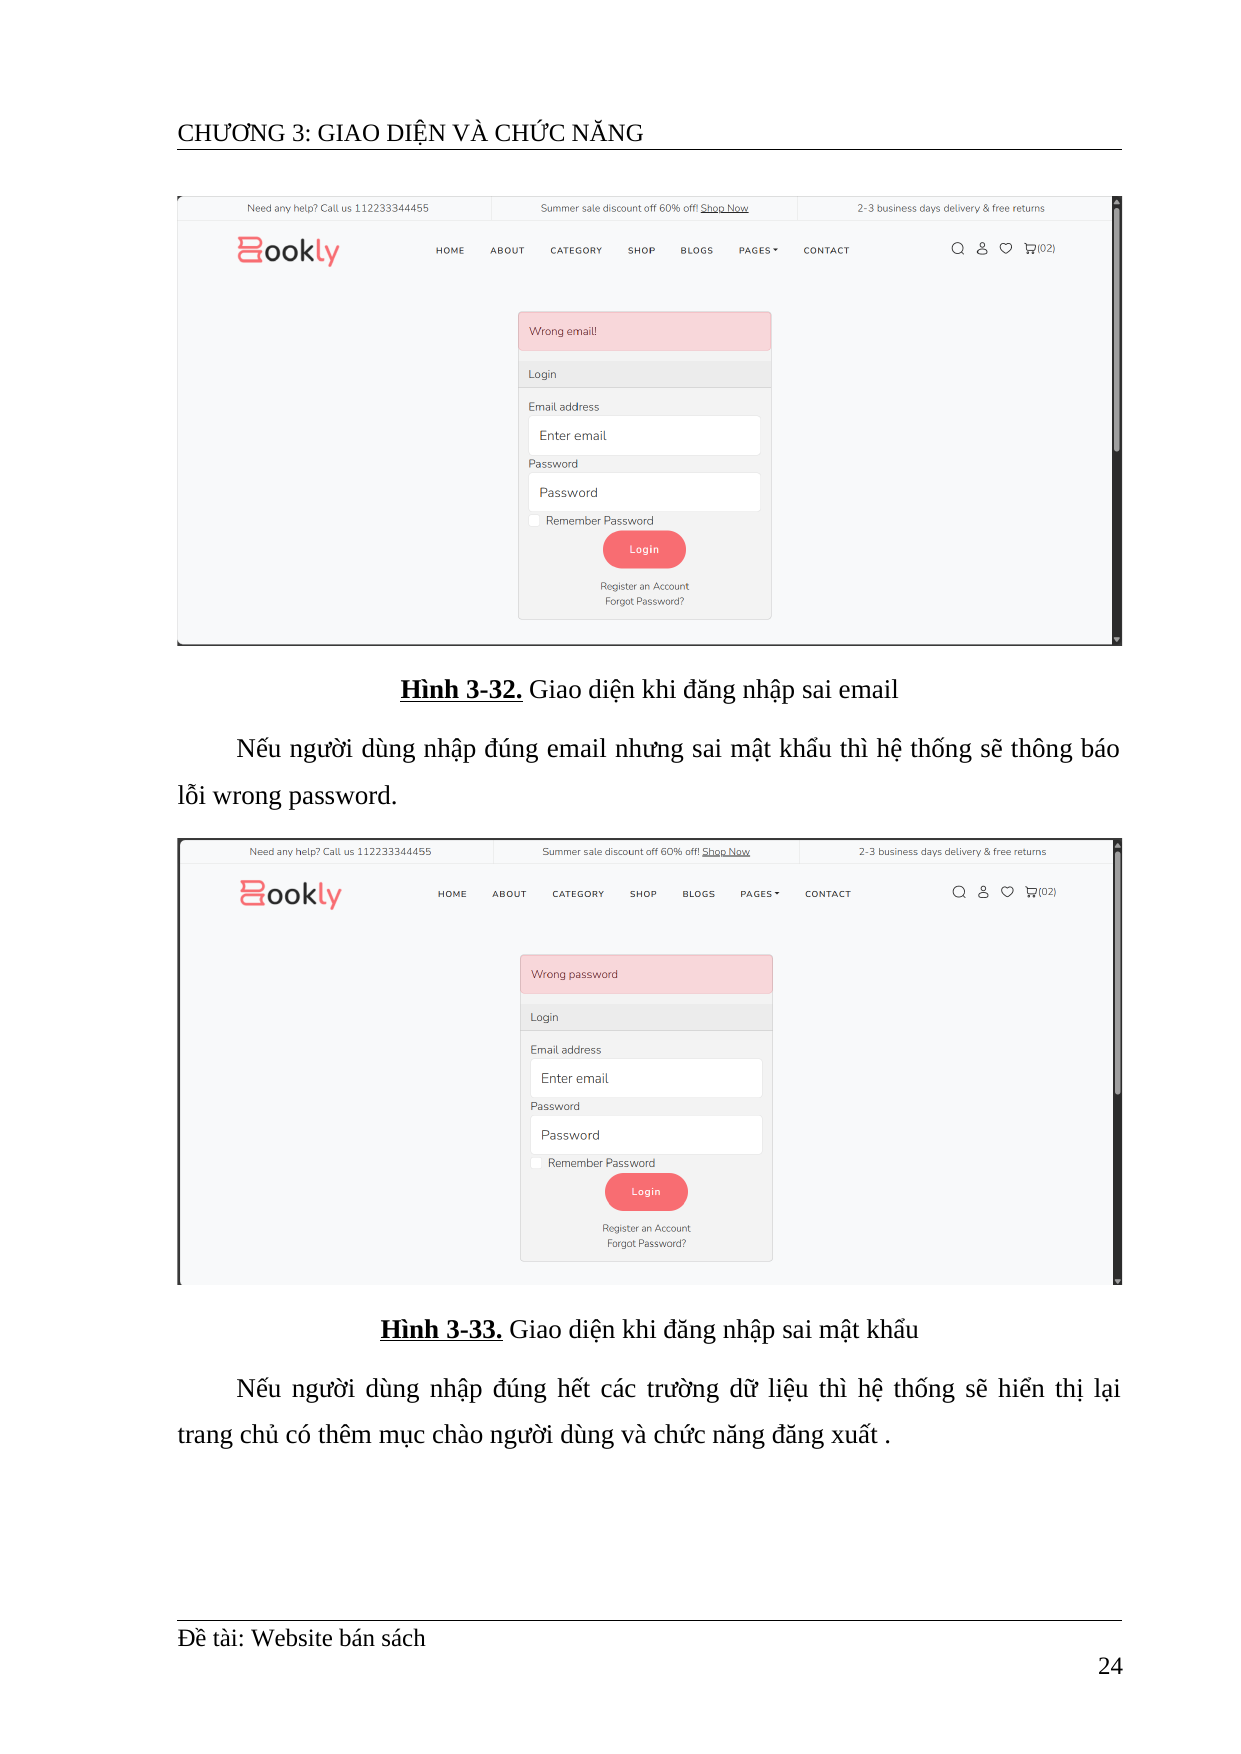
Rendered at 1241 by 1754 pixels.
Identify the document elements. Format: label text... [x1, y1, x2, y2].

picture [177, 838, 1123, 1285]
text Nếu người dùng nhập đúng hết các trường dữ liệu thì hệ thống sẽ hiển thị lại trang chủ có thêm mục chào người dùng và chức năng đăng xuất . [177, 1372, 1122, 1450]
text Nếu người dùng nhập đúng email nhưng sai mật khẩu thì hệ thống sẽ thông báo lỗi wrong password. [177, 732, 1122, 810]
picture [177, 196, 1123, 646]
